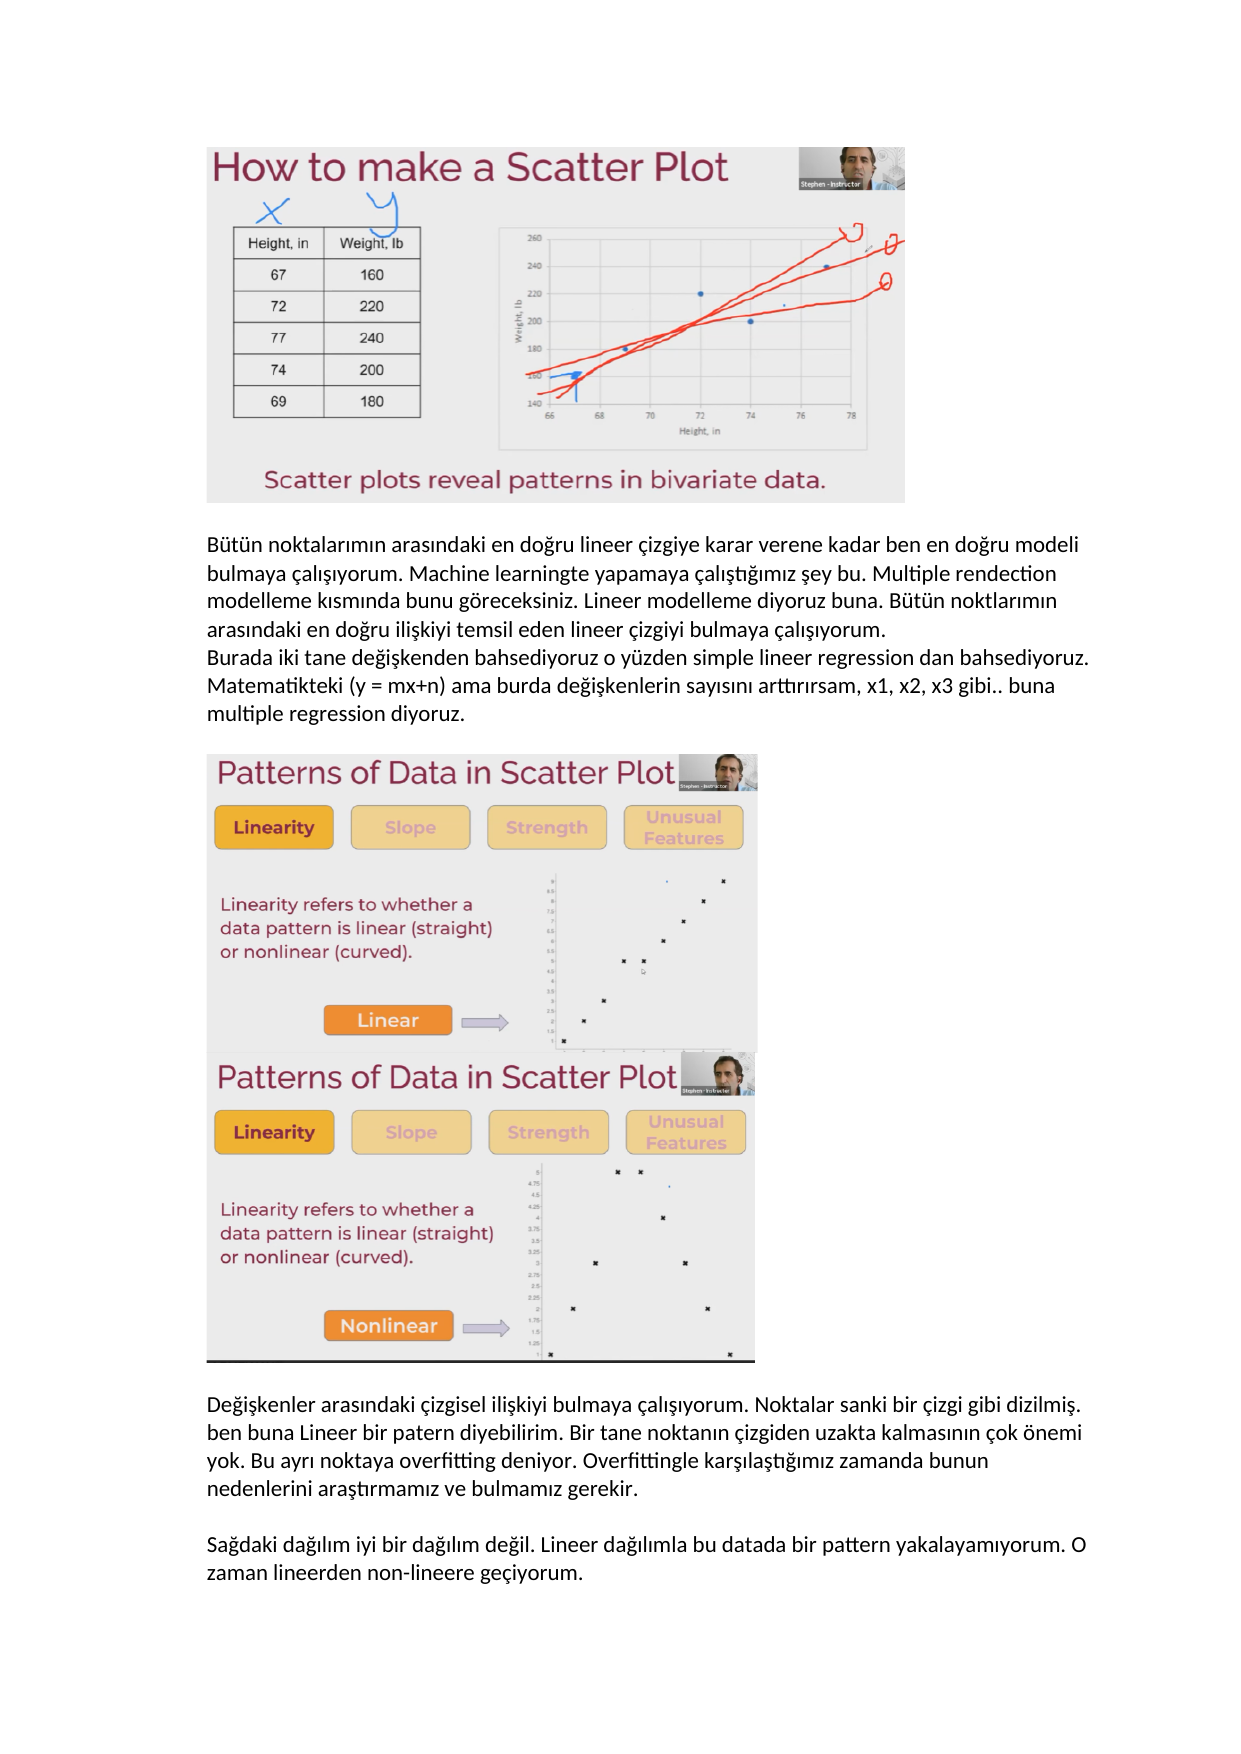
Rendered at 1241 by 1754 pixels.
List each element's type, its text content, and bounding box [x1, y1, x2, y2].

text Burada iki tane değişkenden bahsediyoruz o yüzden simple lineer regression dan bahsediyoruz. Matematikteki (y = mx+n) ama burda değişkenlerin sayısını arttırırsam, x1, x2, x3 gibi.. buna multiple regression diyoruz. [207, 643, 1093, 727]
picture [206, 147, 905, 503]
picture [206, 754, 758, 1363]
text Bütün noktalarımın arasındaki en doğru lineer çizgiye karar verene kadar ben en doğru modeli bulmaya çalışıyorum. Machine learningte yapamaya çalıştığımız şey bu. Multiple rendection modelleme kısmında bunu göreceksiniz. Lineer modelleme diyoruz buna. Bütün noktlarımın arasındaki en doğru ilişkiyi temsil eden lineer çizgiyi bulmaya çalışıyorum. [207, 531, 1093, 643]
text Sağdaki dağılım iyi bir dağılım değil. Lineer dağılımla bu datada bir pattern yakalayamıyorum. O zaman lineerden non-lineere geçiyorum. [207, 1530, 1093, 1586]
text Değişkenler arasındaki çizgisel ilişkiyi bulmaya çalışıyorum. Noktalar sanki bir çizgi gibi dizilmiş. ben buna Lineer bir patern diyebilirim. Bir tane noktanın çizgiden uzakta kalmasının çok önemi yok. Bu ayrı noktaya overfitting deniyor. Overfittingle karşılaştığımız zamanda bunun nedenlerini araştırmamız ve bulmamız gerekir. [207, 1390, 1093, 1502]
